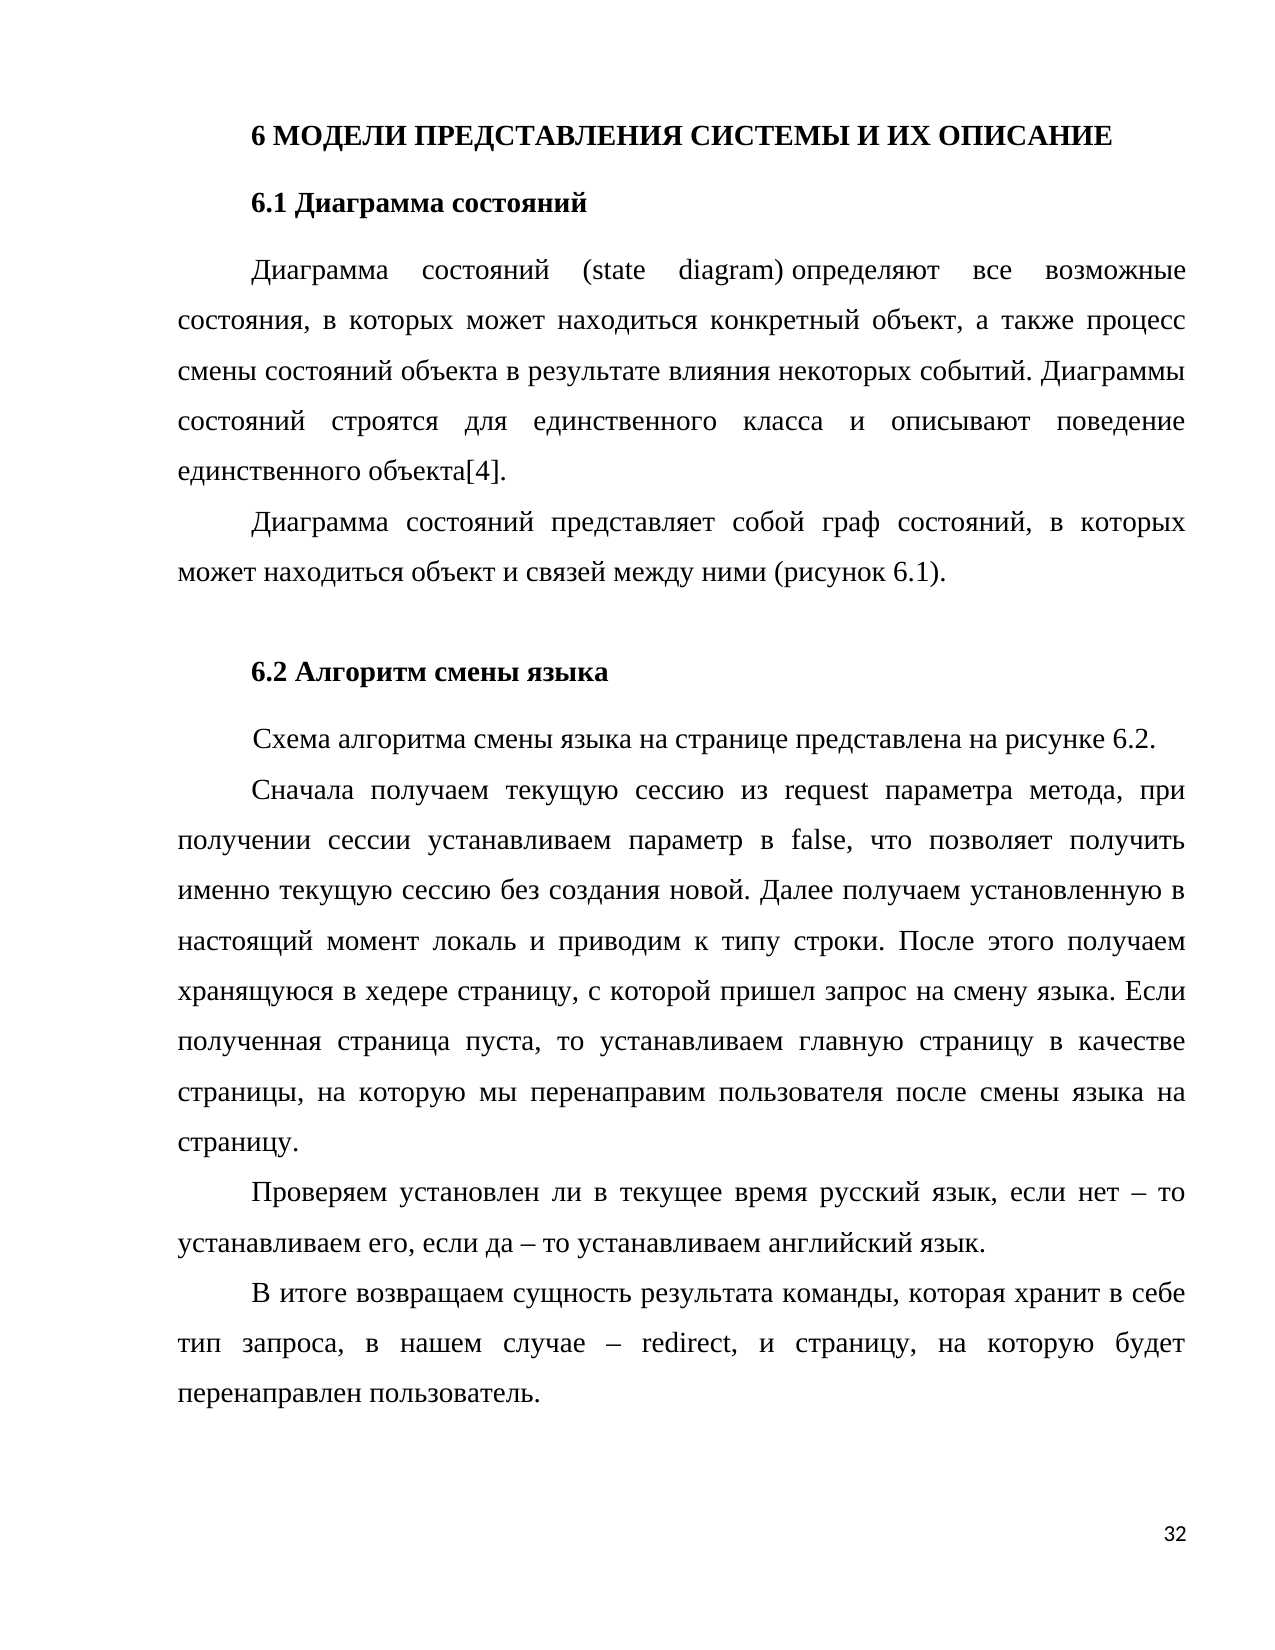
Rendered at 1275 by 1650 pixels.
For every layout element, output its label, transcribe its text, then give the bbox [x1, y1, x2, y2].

text Диаграмма состояний представляет собой граф состояний, в которых может находиться объект и связей между ними (рисунок 6.1). [177, 504, 1186, 587]
text Схема алгоритма смены языка на странице представлена на рисунке 6.2. [177, 722, 1186, 755]
text В итоге возвращаем сущность результата команды, которая хранит в себе тип запроса, в нашем случае – redirect, и страницу, на которую будет перенаправлен пользователь. [177, 1275, 1186, 1409]
text Сначала получаем текущую сессию из request параметра метода, при получении сессии устанавливаем параметр в false, что позволяет получить именно текущую сессию без создания новой. Далее получаем установленную в настоящий момент локаль и приводим к типу строки. После этого получаем хранящуюся в хедере страницу, с которой пришел запрос на смену языка. Если полученная страница пуста, то устанавливаем главную страницу в качестве страницы, на которую мы перенаправим пользователя после смены языка на страницу. [177, 772, 1186, 1158]
text Проверяем установлен ли в текущее время русский язык, если нет – то устанавливаем его, если да – то устанавливаем английский язык. [177, 1174, 1186, 1258]
text 6.2 Алгоритм смены языка [177, 654, 1186, 688]
text 6 МОДЕЛИ ПРЕДСТАВЛЕНИЯ СИСТЕМЫ И ИХ ОПИСАНИЕ [177, 118, 1186, 152]
text 6.1 Диаграмма состояний [177, 185, 1186, 219]
text Диаграмма состояний (state diagram) определяют все возможные состояния, в которых может находиться конкретный объект, а также процесс смены состояний объекта в результате влияния некоторых событий. Диаграммы состояний строятся для единственного класса и описывают поведение единственного объекта[4]. [177, 252, 1186, 487]
